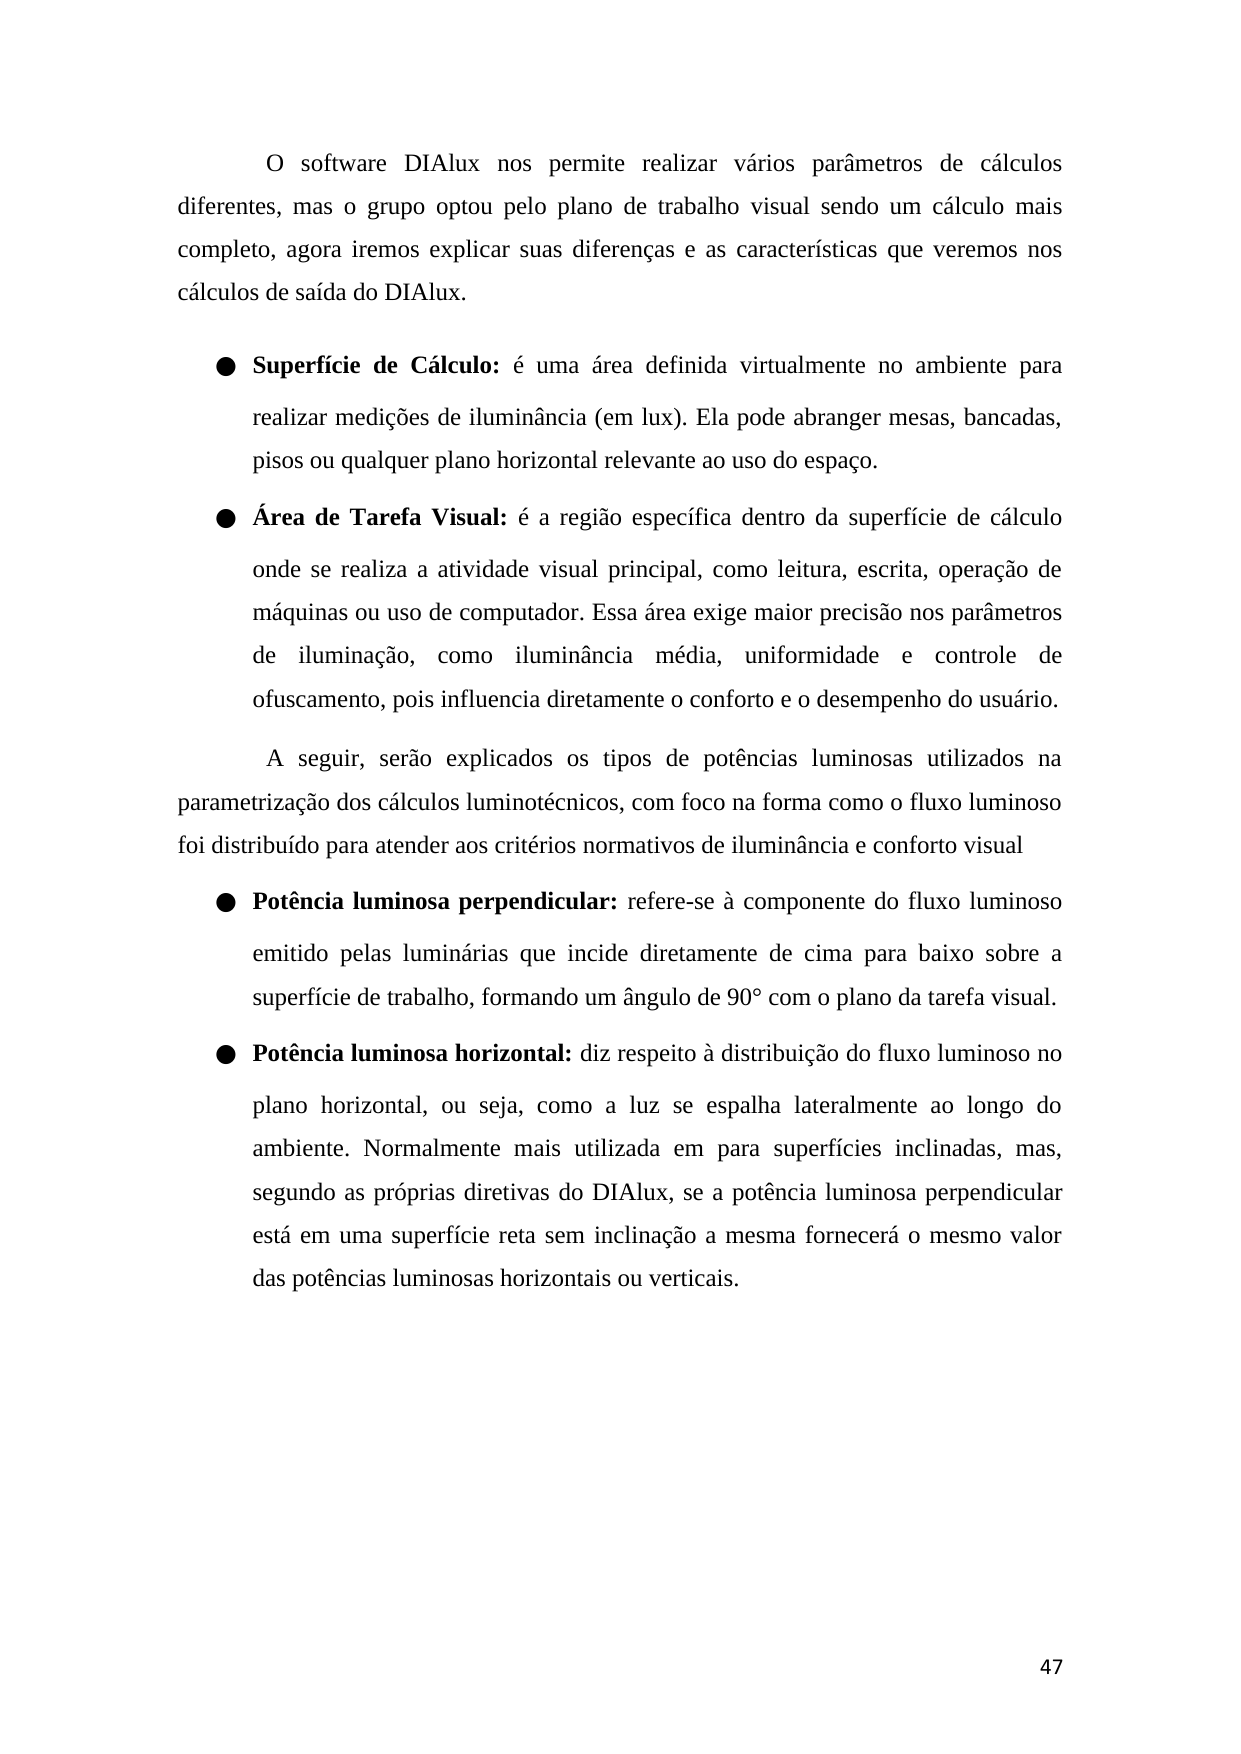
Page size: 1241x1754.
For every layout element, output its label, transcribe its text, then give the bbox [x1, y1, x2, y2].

list Área de Tarefa Visual: é a região específica dentro da superfície de cálculo onde se realiza a atividade visual principal, como leitura, escrita, operação de máquinas ou uso de computador. Essa área exige maior precisão nos parâmetros de iluminação, como iluminância média, uniformidade e controle de ofuscamento, pois influencia diretamente o conforto e o desempenho do usuário. [215, 489, 1063, 712]
list Potência luminosa perpendicular: refere-se à componente do fluxo luminoso emitido pelas luminárias que incide diretamente de cima para baixo sobre a superfície de trabalho, formando um ângulo de 90° com o plano da tarefa visual. [215, 873, 1063, 1010]
text A seguir, serão explicados os tipos de potências luminosas utilizados na parametrização dos cálculos luminotécnicos, com foco na forma como o fluxo luminoso foi distribuído para atender aos critérios normativos de iluminância e conforto visual [177, 743, 1063, 858]
text O software DIAlux nos permite realizar vários parâmetros de cálculos diferentes, mas o grupo optou pelo plano de trabalho visual sendo um cálculo mais completo, agora iremos explicar suas diferenças e as características que veremos nos cálculos de saída do DIAlux. [177, 148, 1063, 306]
list Superfície de Cálculo: é uma área definida virtualmente no ambiente para realizar medições de iluminância (em lux). Ela pode abranger mesas, bancadas, pisos ou qualquer plano horizontal relevante ao uso do espaço. [215, 337, 1063, 474]
list Potência luminosa horizontal: diz respeito à distribuição do fluxo luminoso no plano horizontal, ou seja, como a luz se espalha lateralmente ao longo do ambiente. Normalmente mais utilizada em para superfícies inclinadas, mas, segundo as próprias diretivas do DIAlux, se a potência luminosa perpendicular está em uma superfície reta sem inclinação a mesma fornecerá o mesmo valor das potências luminosas horizontais ou verticais. [215, 1025, 1063, 1292]
